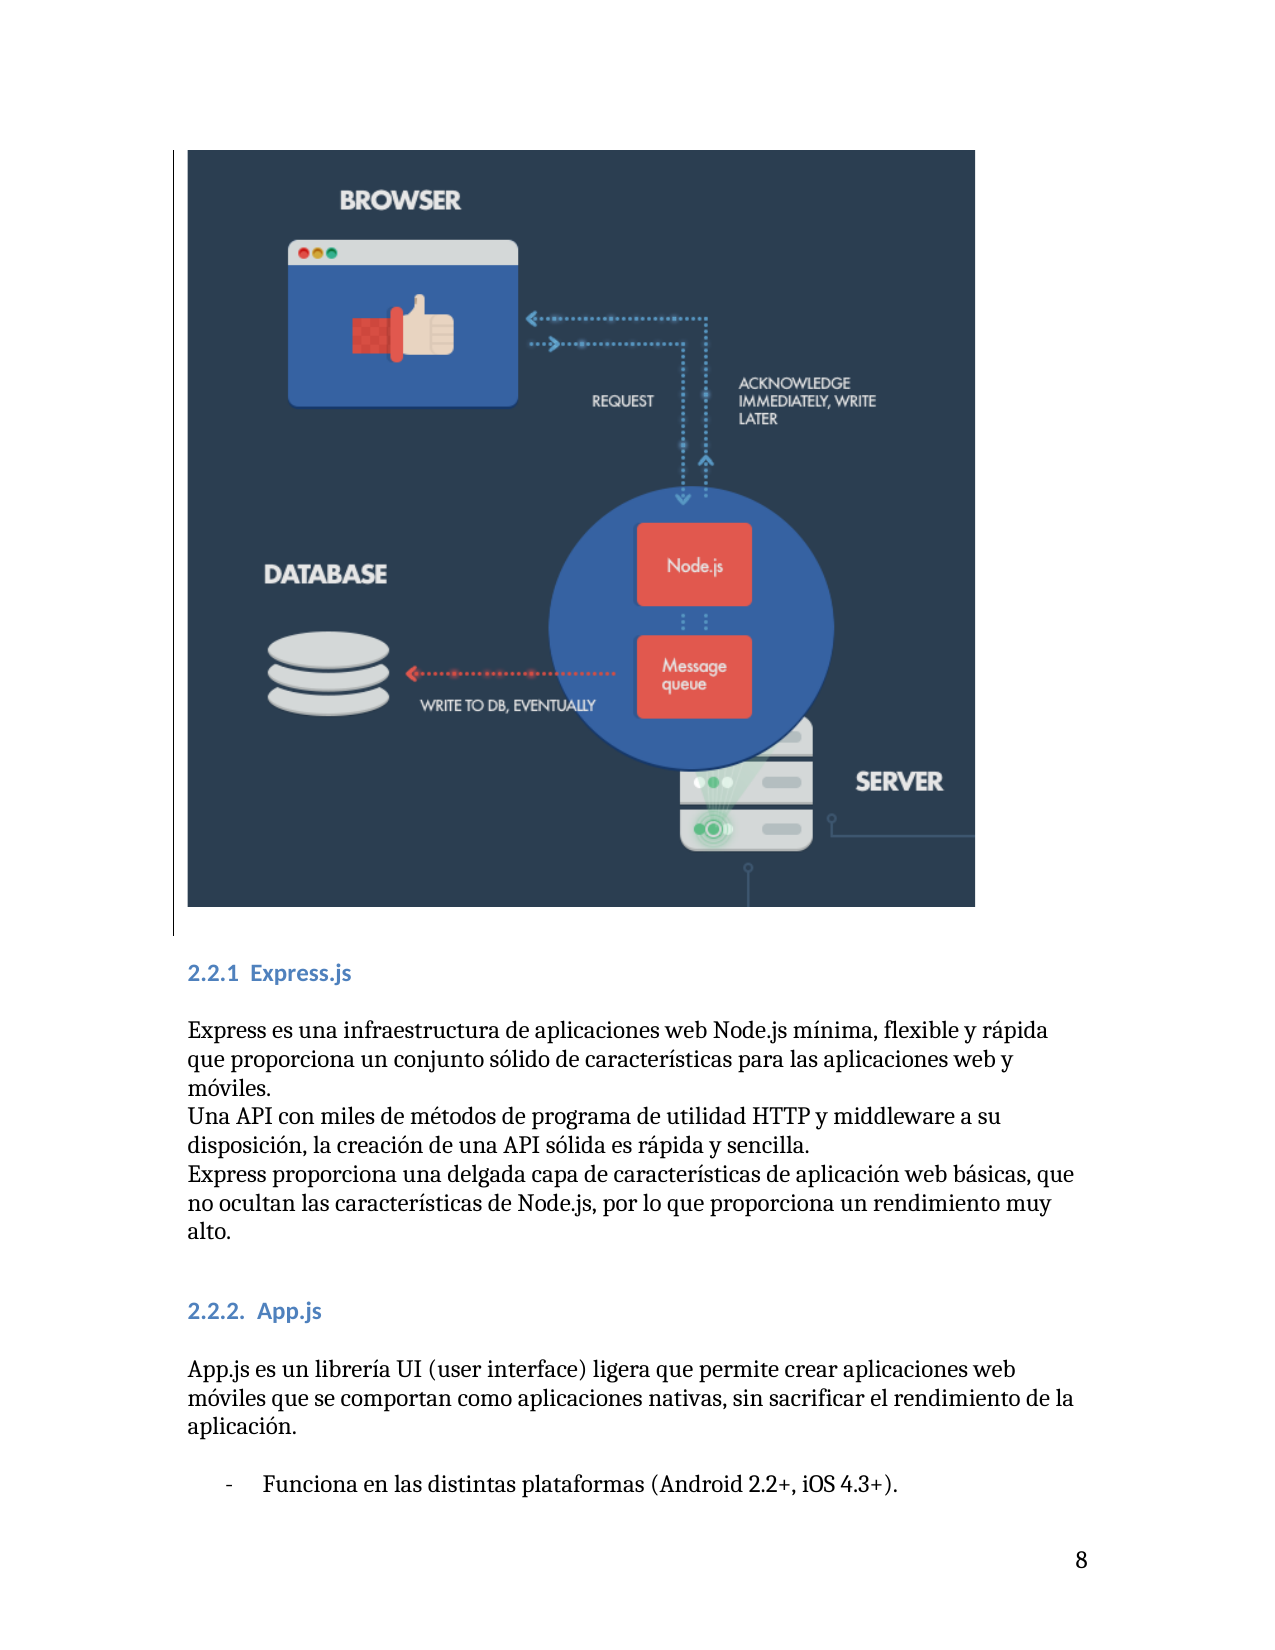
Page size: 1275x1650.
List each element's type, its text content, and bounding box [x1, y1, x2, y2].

subtitle 2.2.1 Express.js [187, 957, 1087, 987]
picture [187, 150, 976, 907]
list Funciona en las distintas plataformas (Android 2.2+, iOS 4.3+). [225, 1470, 1087, 1498]
subtitle 2.2.2. App.js [187, 1296, 1087, 1326]
text Express es una infraestructura de aplicaciones web Node.js mínima, flexible y rápida que proporciona un conjunto sólido de características para las aplicaciones web y móviles. [187, 1016, 1087, 1102]
text Una API con miles de métodos de programa de utilidad HTTP y middleware a su disposición, la creación de una API sólida es rápida y sencilla. [187, 1102, 1087, 1160]
text Express proporciona una delgada capa de características de aplicación web básicas, que no ocultan las características de Node.js, por lo que proporciona un rendimiento muy alto. [187, 1160, 1087, 1246]
text App.js es un librería UI (user interface) ligera que permite crear aplicaciones web móviles que se comportan como aplicaciones nativas, sin sacrificar el rendimiento de la aplicación. [187, 1355, 1087, 1441]
